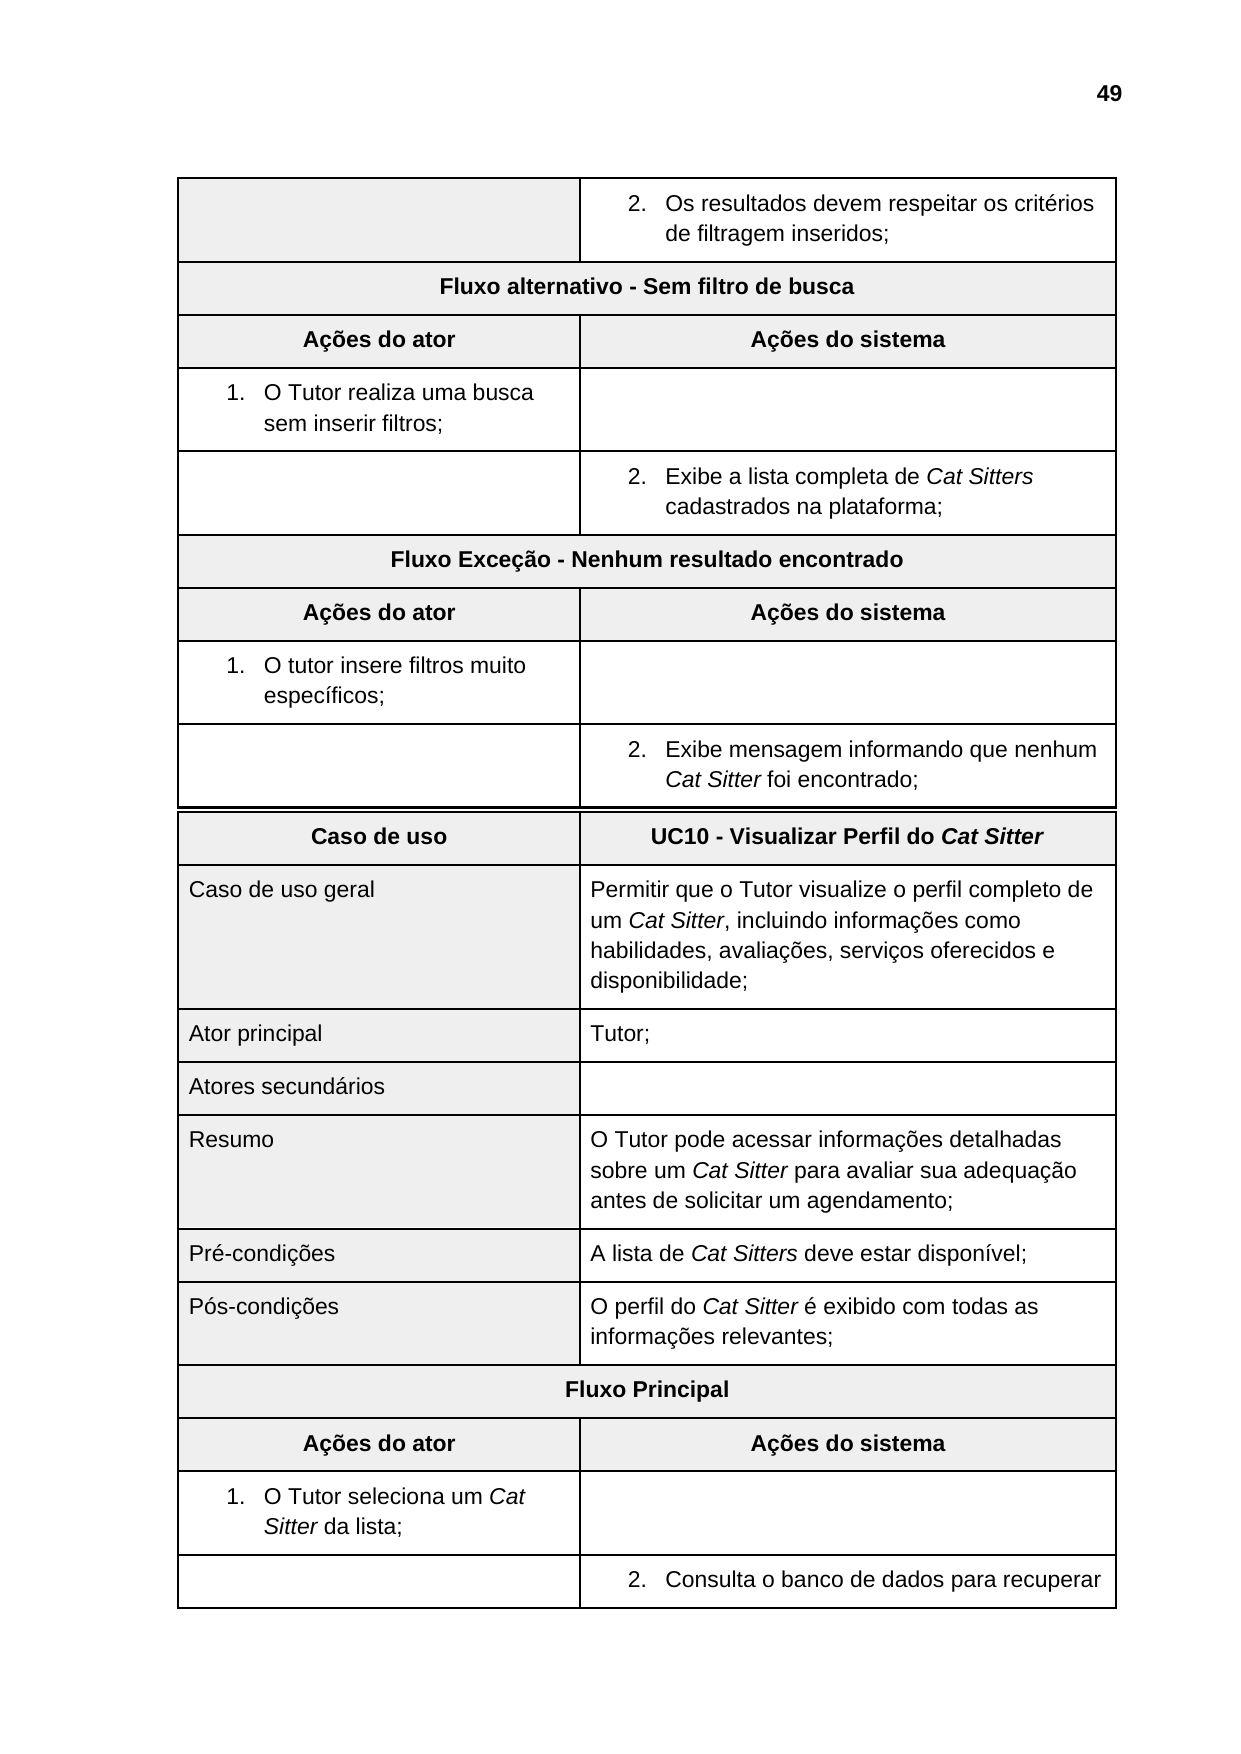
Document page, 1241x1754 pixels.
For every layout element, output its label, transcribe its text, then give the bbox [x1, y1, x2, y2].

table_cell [179, 179, 579, 261]
table_cell Fluxo Exceção - Nenhum resultado encontrado [179, 536, 1115, 587]
table_cell [581, 642, 1115, 723]
table_cell O perfil do Cat Sitter é exibido com todas as informações relevantes; [581, 1283, 1115, 1364]
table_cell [581, 1556, 1115, 1607]
table_cell [581, 1472, 1115, 1553]
table_header Caso de uso [179, 813, 579, 864]
table_cell Fluxo alternativo - Sem filtro de busca [179, 263, 1115, 314]
table_cell Tutor; [581, 1010, 1115, 1061]
table_cell Caso de uso geral [179, 866, 579, 1008]
table_cell Permitir que o Tutor visualize o perfil completo de um Cat Sitter, incluindo informações como habilidades, avaliações, serviços oferecidos e disponibilidade; [581, 866, 1115, 1008]
table_cell Ações do sistema [581, 589, 1115, 640]
table_cell Resumo [179, 1116, 579, 1227]
table_cell O tutor insere filtros muito específicos; [179, 642, 579, 723]
table_cell Ações do ator [179, 1419, 579, 1470]
table_cell Ator principal [179, 1010, 579, 1061]
table_cell Pré-condições [179, 1230, 579, 1281]
table_cell [581, 369, 1115, 450]
table_cell [179, 725, 579, 806]
table_cell O Tutor seleciona um Cat Sitter da lista; [179, 1472, 579, 1553]
table_cell Atores secundários [179, 1063, 579, 1114]
table_cell Ações do ator [179, 316, 579, 367]
table_cell Pós-condições [179, 1283, 579, 1364]
table_cell [581, 1063, 1115, 1114]
table_cell Fluxo Principal [179, 1366, 1115, 1417]
table_cell A lista de Cat Sitters deve estar disponível; [581, 1230, 1115, 1281]
table_cell [179, 1556, 579, 1607]
table_cell Ações do sistema [581, 316, 1115, 367]
table_cell [179, 452, 579, 533]
table_cell Exibe a lista completa de Cat Sitters cadastrados na plataforma; [581, 452, 1115, 533]
table_header UC10 - Visualizar Perfil do Cat Sitter [581, 813, 1115, 864]
table_cell Ações do ator [179, 589, 579, 640]
table_cell O Tutor realiza uma busca sem inserir filtros; [179, 369, 579, 450]
table_cell Exibe mensagem informando que nenhum Cat Sitter foi encontrado; [581, 725, 1115, 806]
table_cell Ações do sistema [581, 1419, 1115, 1470]
table_cell O Tutor pode acessar informações detalhadas sobre um Cat Sitter para avaliar sua adequação antes de solicitar um agendamento; [581, 1116, 1115, 1227]
table_cell Os resultados devem respeitar os critérios de filtragem inseridos; [581, 179, 1115, 261]
